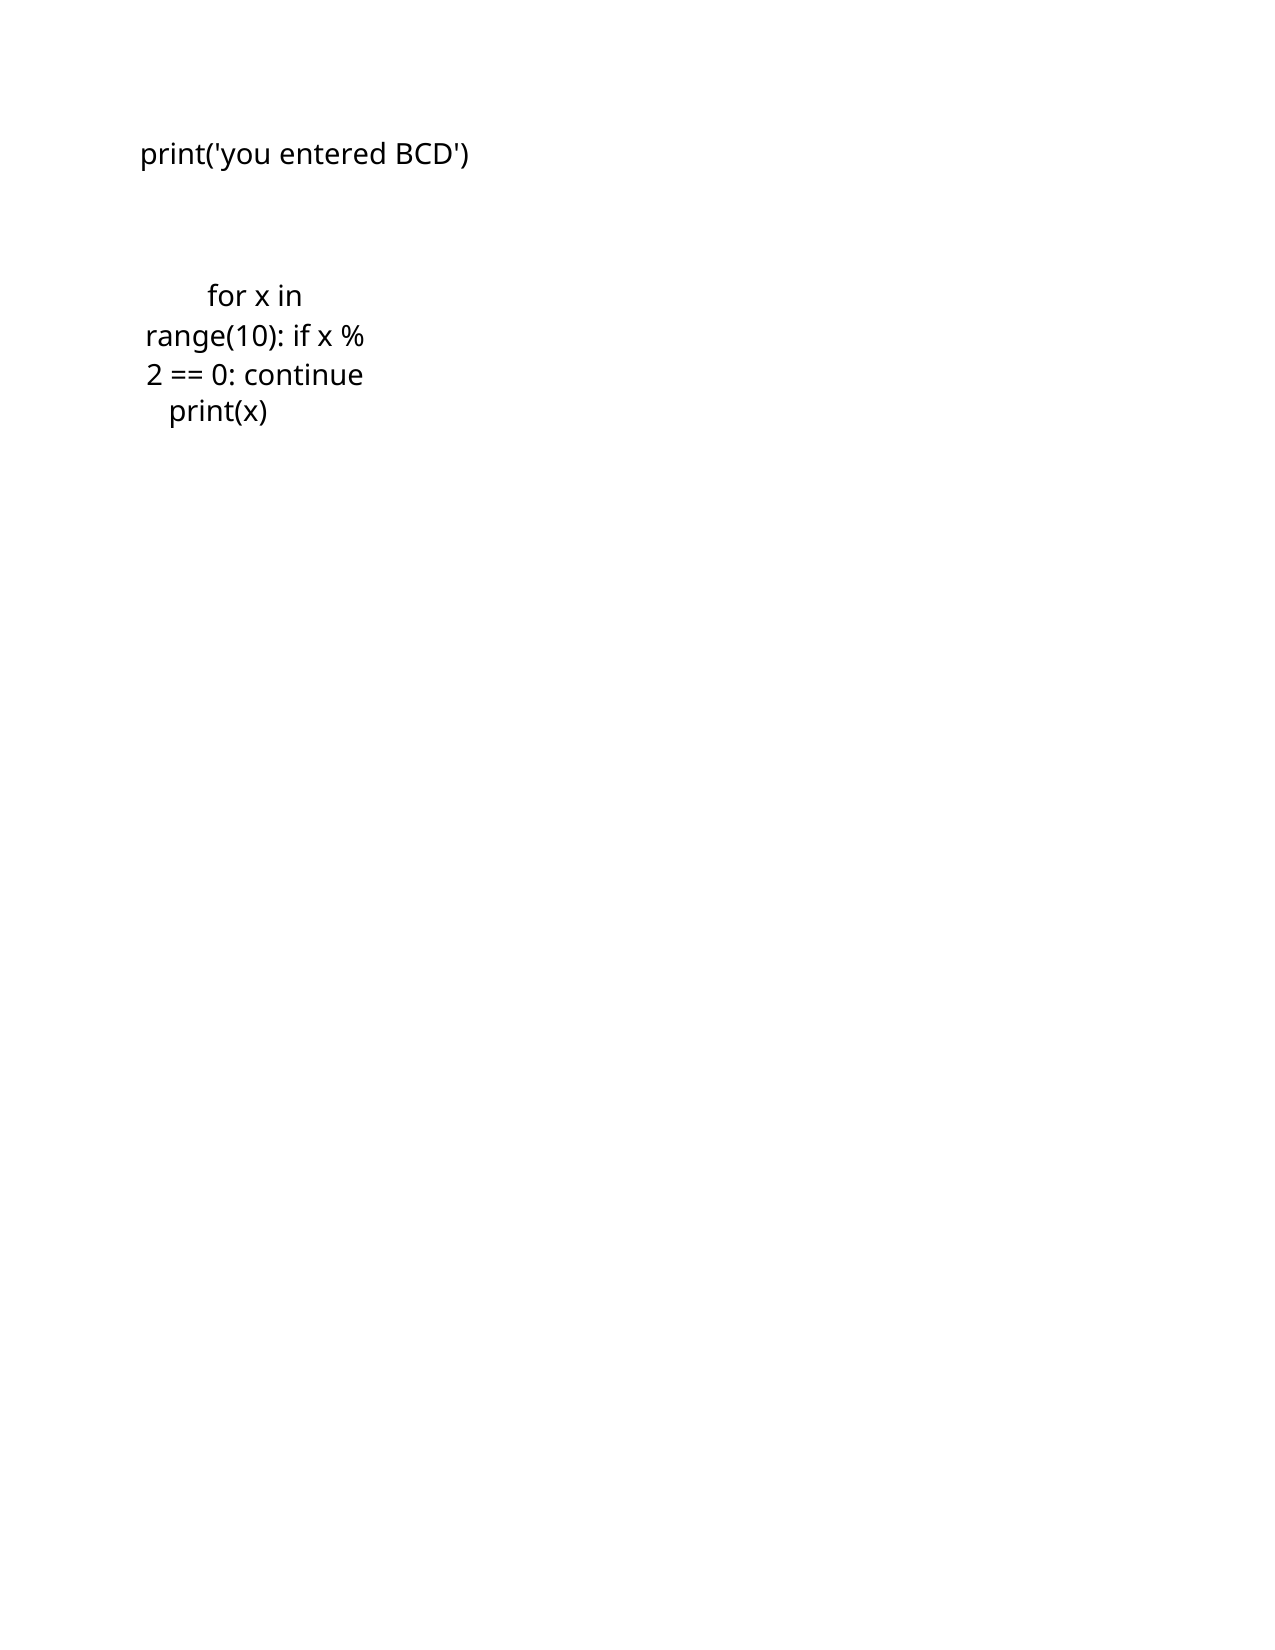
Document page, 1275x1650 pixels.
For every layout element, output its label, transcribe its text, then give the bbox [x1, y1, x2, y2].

text print('you entered BCD') [139, 133, 1181, 173]
text for x in range(10): if x % 2 == 0: continue [137, 275, 372, 394]
text print(x) [65, 394, 370, 428]
